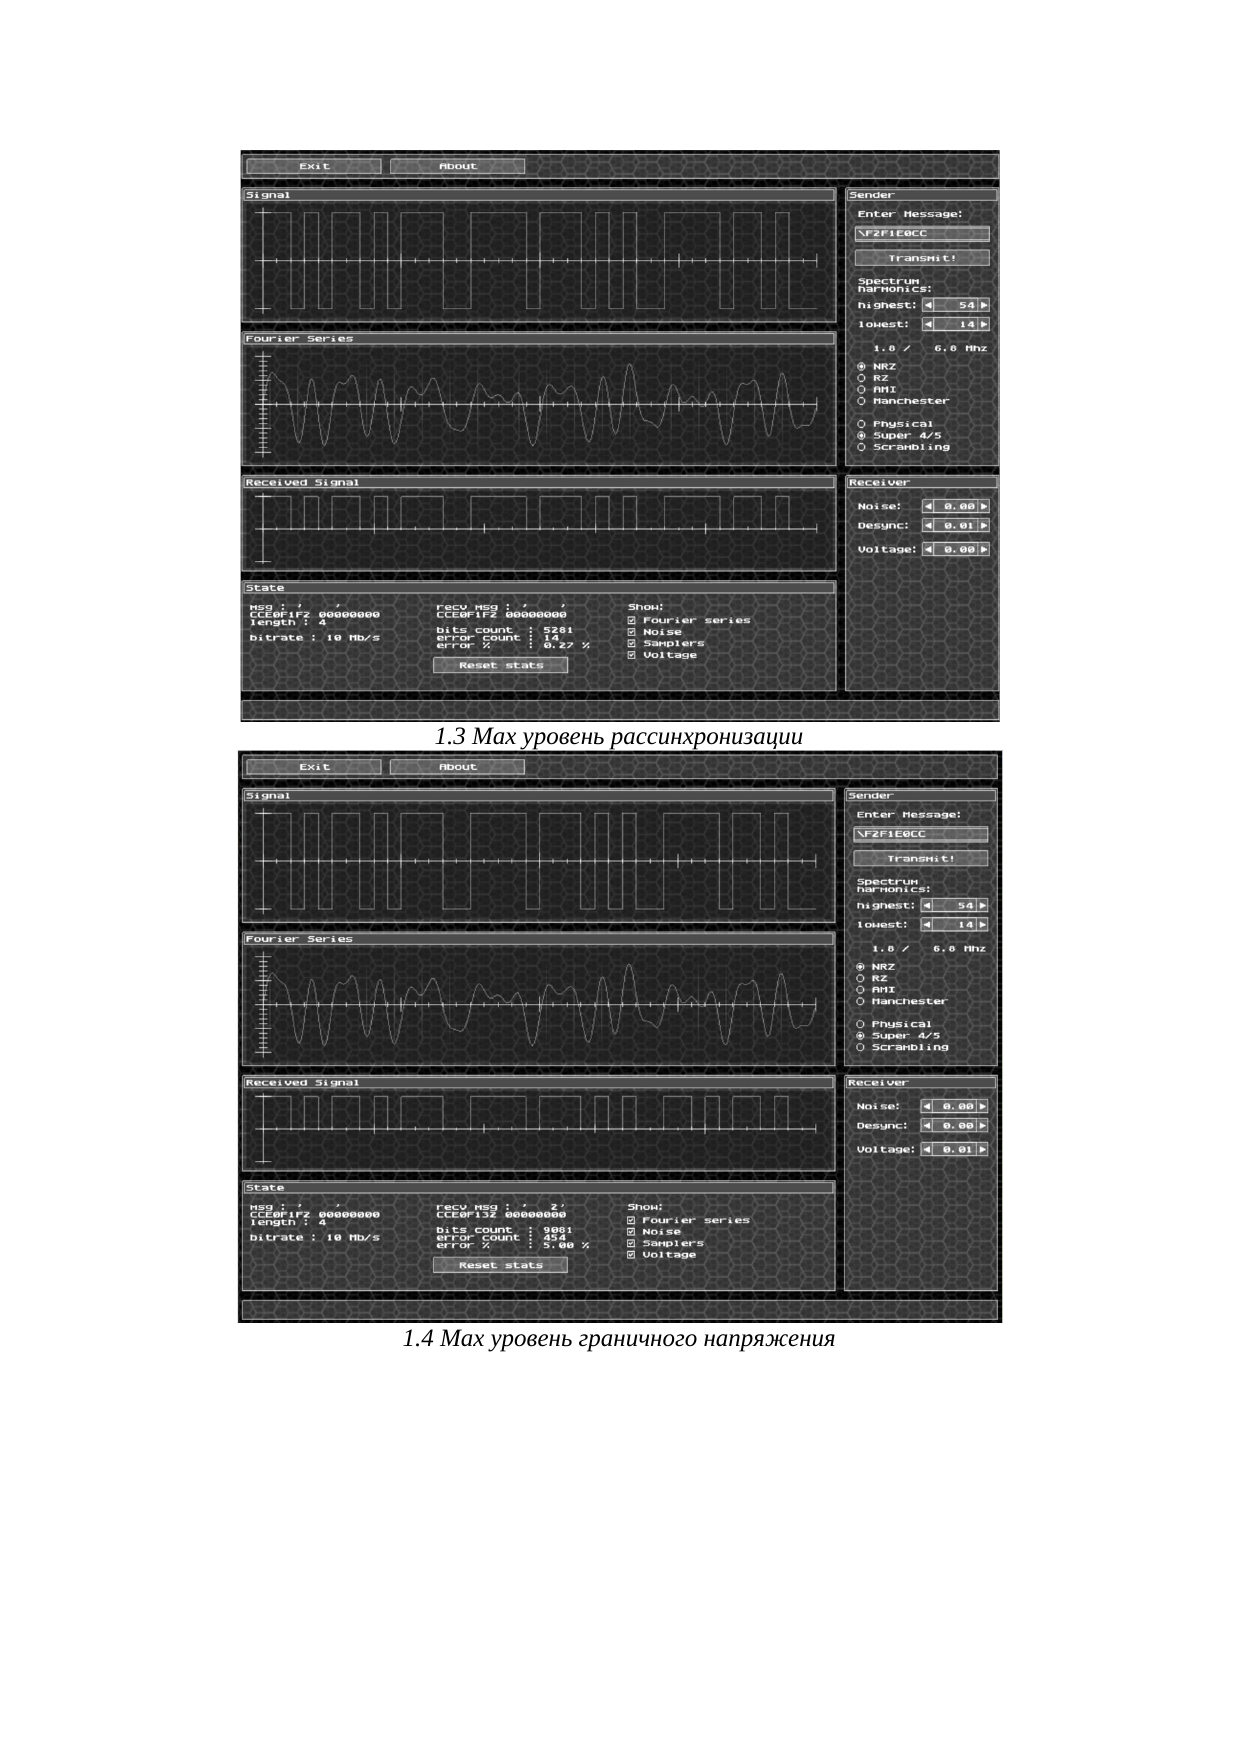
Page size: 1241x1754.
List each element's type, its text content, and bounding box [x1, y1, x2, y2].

text 1.3 Max уровень рассинхронизации [150, 721, 1090, 750]
picture [237, 750, 1003, 1323]
text 1.4 Max уровень граничного напряжения [150, 1323, 1090, 1351]
picture [240, 150, 1000, 722]
